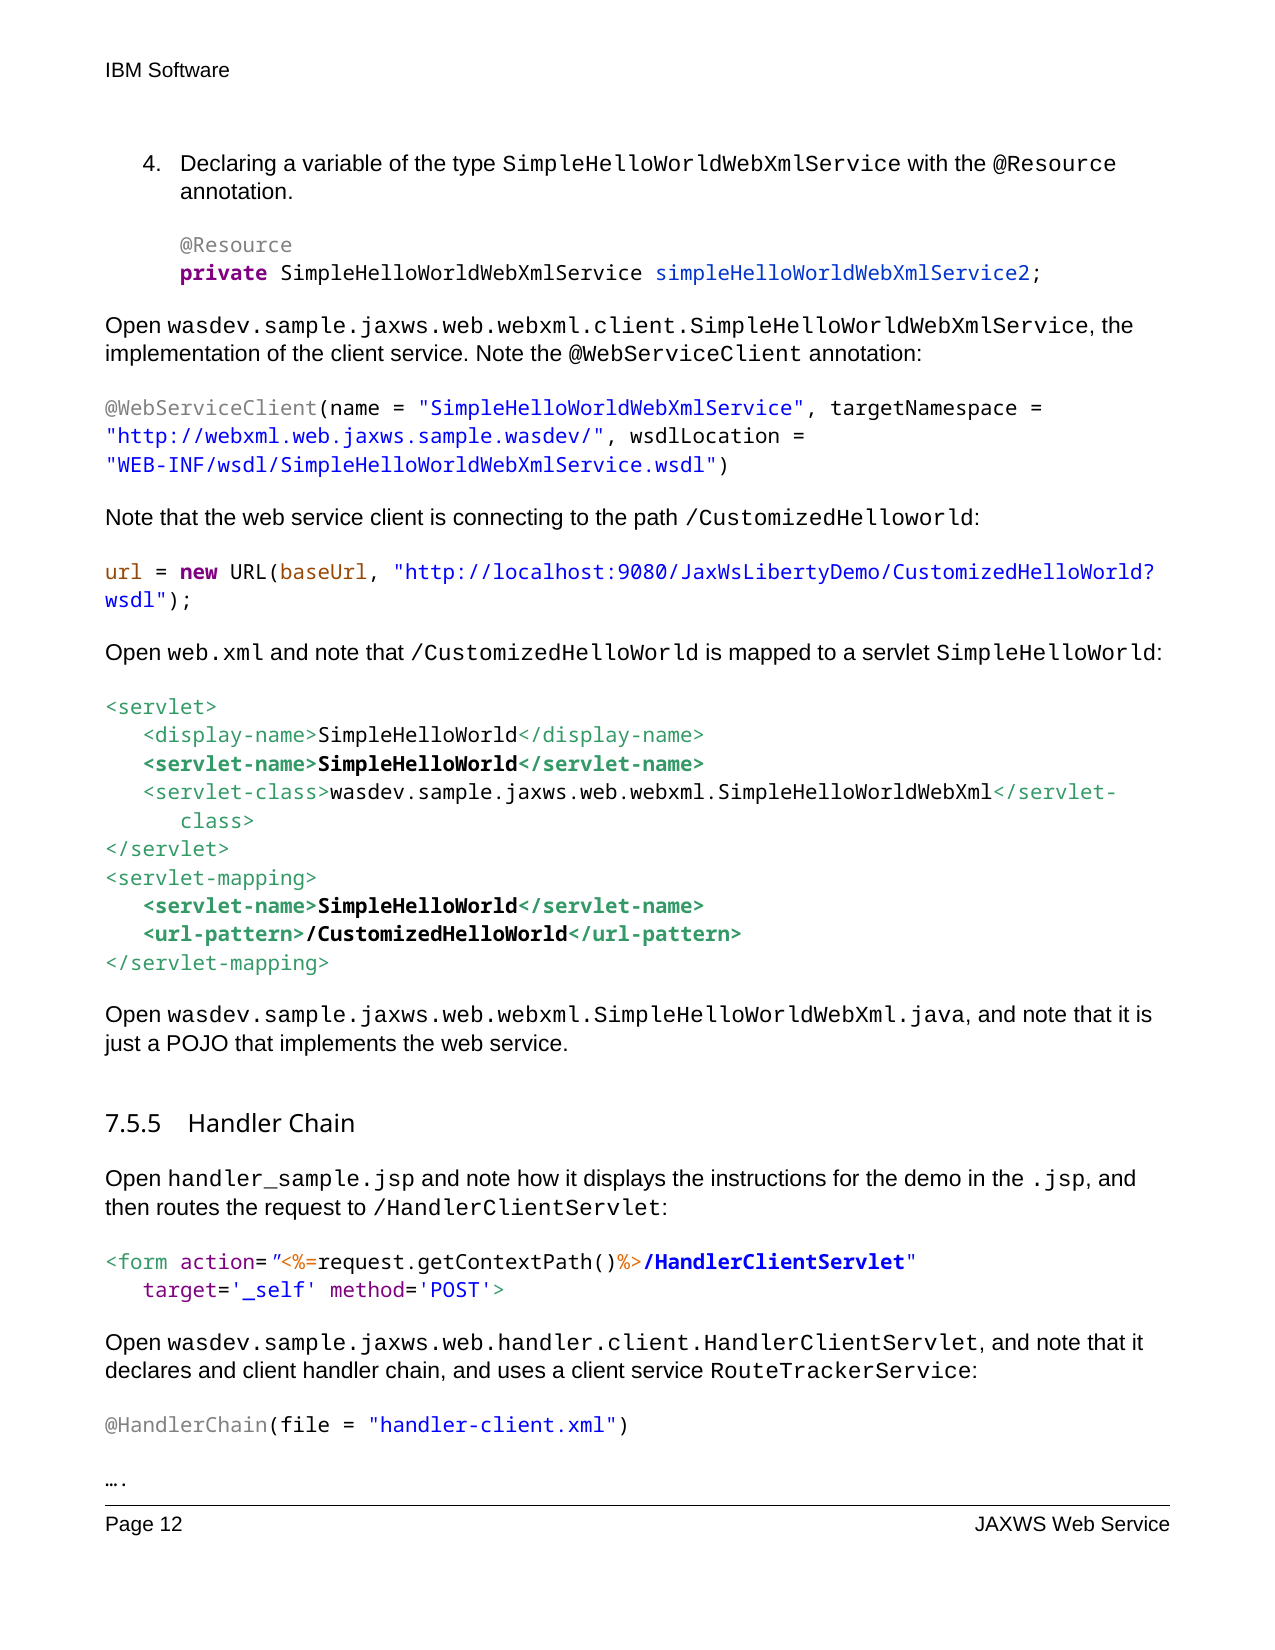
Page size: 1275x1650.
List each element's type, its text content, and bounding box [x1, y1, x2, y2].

list Declaring a variable of the type SimpleHelloWorldWebXmlService with the @Resource annotation. [142, 150, 1170, 205]
text Open web.xml and note that /CustomizedHelloWorld is mapped to a servlet SimpleHelloWorld: [105, 639, 1170, 667]
text Note that the web service client is connecting to the path /CustomizedHelloworld: [105, 503, 1170, 532]
text <url-pattern>/CustomizedHelloWorld</url-pattern> [142, 919, 1170, 948]
subtitle Handler Chain [105, 1106, 1170, 1140]
text <servlet-name>SimpleHelloWorld</servlet-name> [142, 749, 1170, 777]
text …. [105, 1464, 1170, 1492]
text <servlet-mapping> [105, 863, 1170, 891]
text url = new URL(baseUrl, "http://localhost:9080/JaxWsLibertyDemo/CustomizedHelloWorld?wsdl"); [105, 557, 1170, 614]
text <form action="<%=request.getContextPath()%>/HandlerClientServlet" [105, 1247, 1170, 1275]
text </servlet-mapping> [105, 948, 1170, 976]
text Open wasdev.sample.jaxws.web.webxml.SimpleHelloWorldWebXml.java, and note that it is just a POJO that implements the web service. [105, 1001, 1170, 1056]
text Open handler_sample.jsp and note how it displays the instructions for the demo in the .jsp, and then routes the request to /HandlerClientServlet: [105, 1165, 1170, 1222]
text </servlet> [105, 834, 1170, 863]
text Open wasdev.sample.jaxws.web.webxml.client.SimpleHelloWorldWebXmlService, the implementation of the client service. Note the @WebServiceClient annotation: [105, 312, 1170, 368]
text <display-name>SimpleHelloWorld</display-name> [142, 721, 1170, 749]
list private SimpleHelloWorldWebXmlService simpleHelloWorldWebXmlService2; [180, 258, 1170, 287]
text target='_self' method='POST'> [105, 1275, 1170, 1304]
text <servlet> [105, 692, 1170, 721]
text @WebServiceClient(name = "SimpleHelloWorldWebXmlService", targetNamespace = "http://webxml.web.jaxws.sample.wasdev/", wsdlLocation = "WEB-INF/wsdl/SimpleHelloWorldWebXmlService.wsdl") [105, 393, 1170, 478]
text <servlet-class>wasdev.sample.jaxws.web.webxml.SimpleHelloWorldWebXml</servlet-class> [142, 777, 1170, 834]
list @Resource [180, 230, 1170, 258]
text <servlet-name>SimpleHelloWorld</servlet-name> [142, 891, 1170, 919]
text @HandlerChain(file = "handler-client.xml") [105, 1410, 1170, 1439]
text Open wasdev.sample.jaxws.web.handler.client.HandlerClientServlet, and note that it declares and client handler chain, and uses a client service RouteTrackerService: [105, 1329, 1170, 1385]
